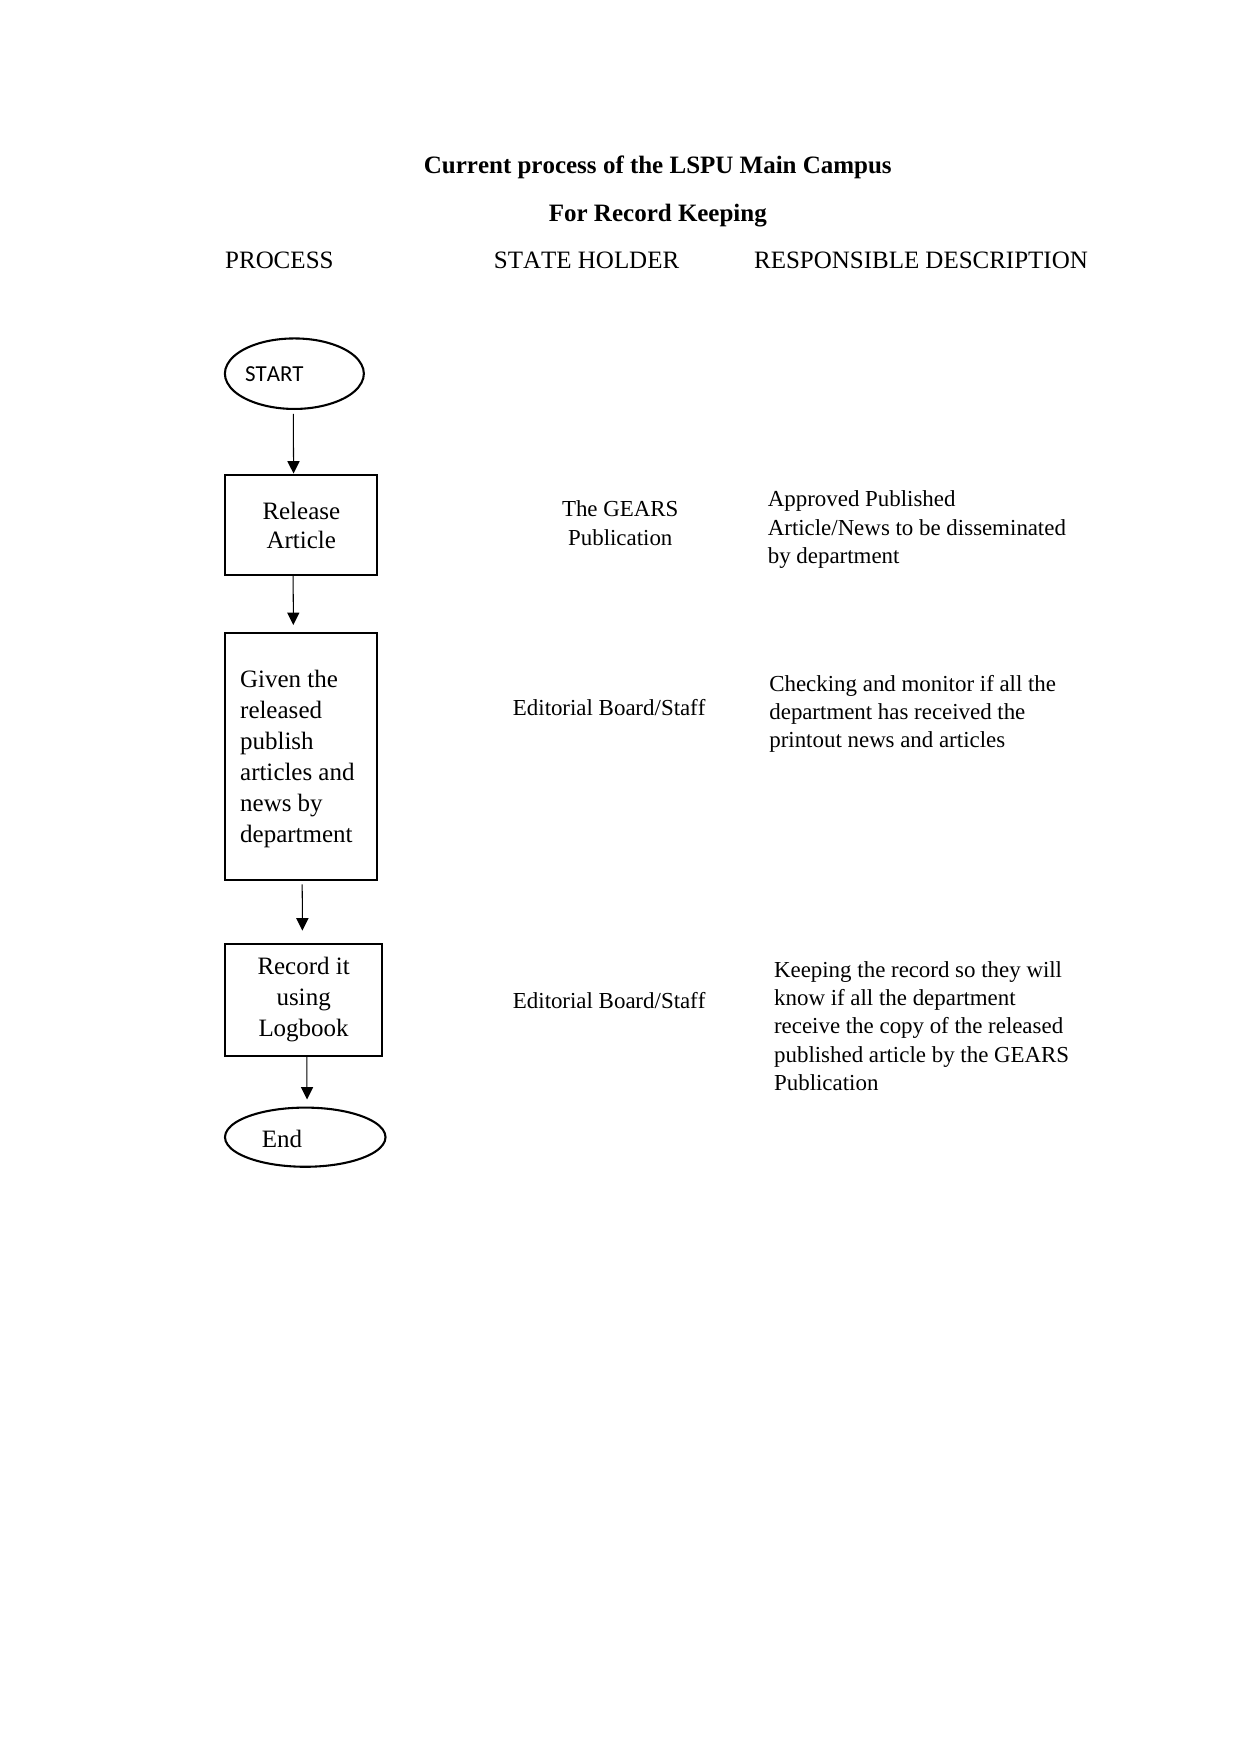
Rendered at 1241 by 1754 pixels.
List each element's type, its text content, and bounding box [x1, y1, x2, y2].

text PROCESS STATE HOLDER RESPONSIBLE DESCRIPTION [225, 245, 1090, 274]
text Current process of the LSPU Main Campus [225, 150, 1090, 179]
text For Record Keeping [225, 198, 1090, 226]
